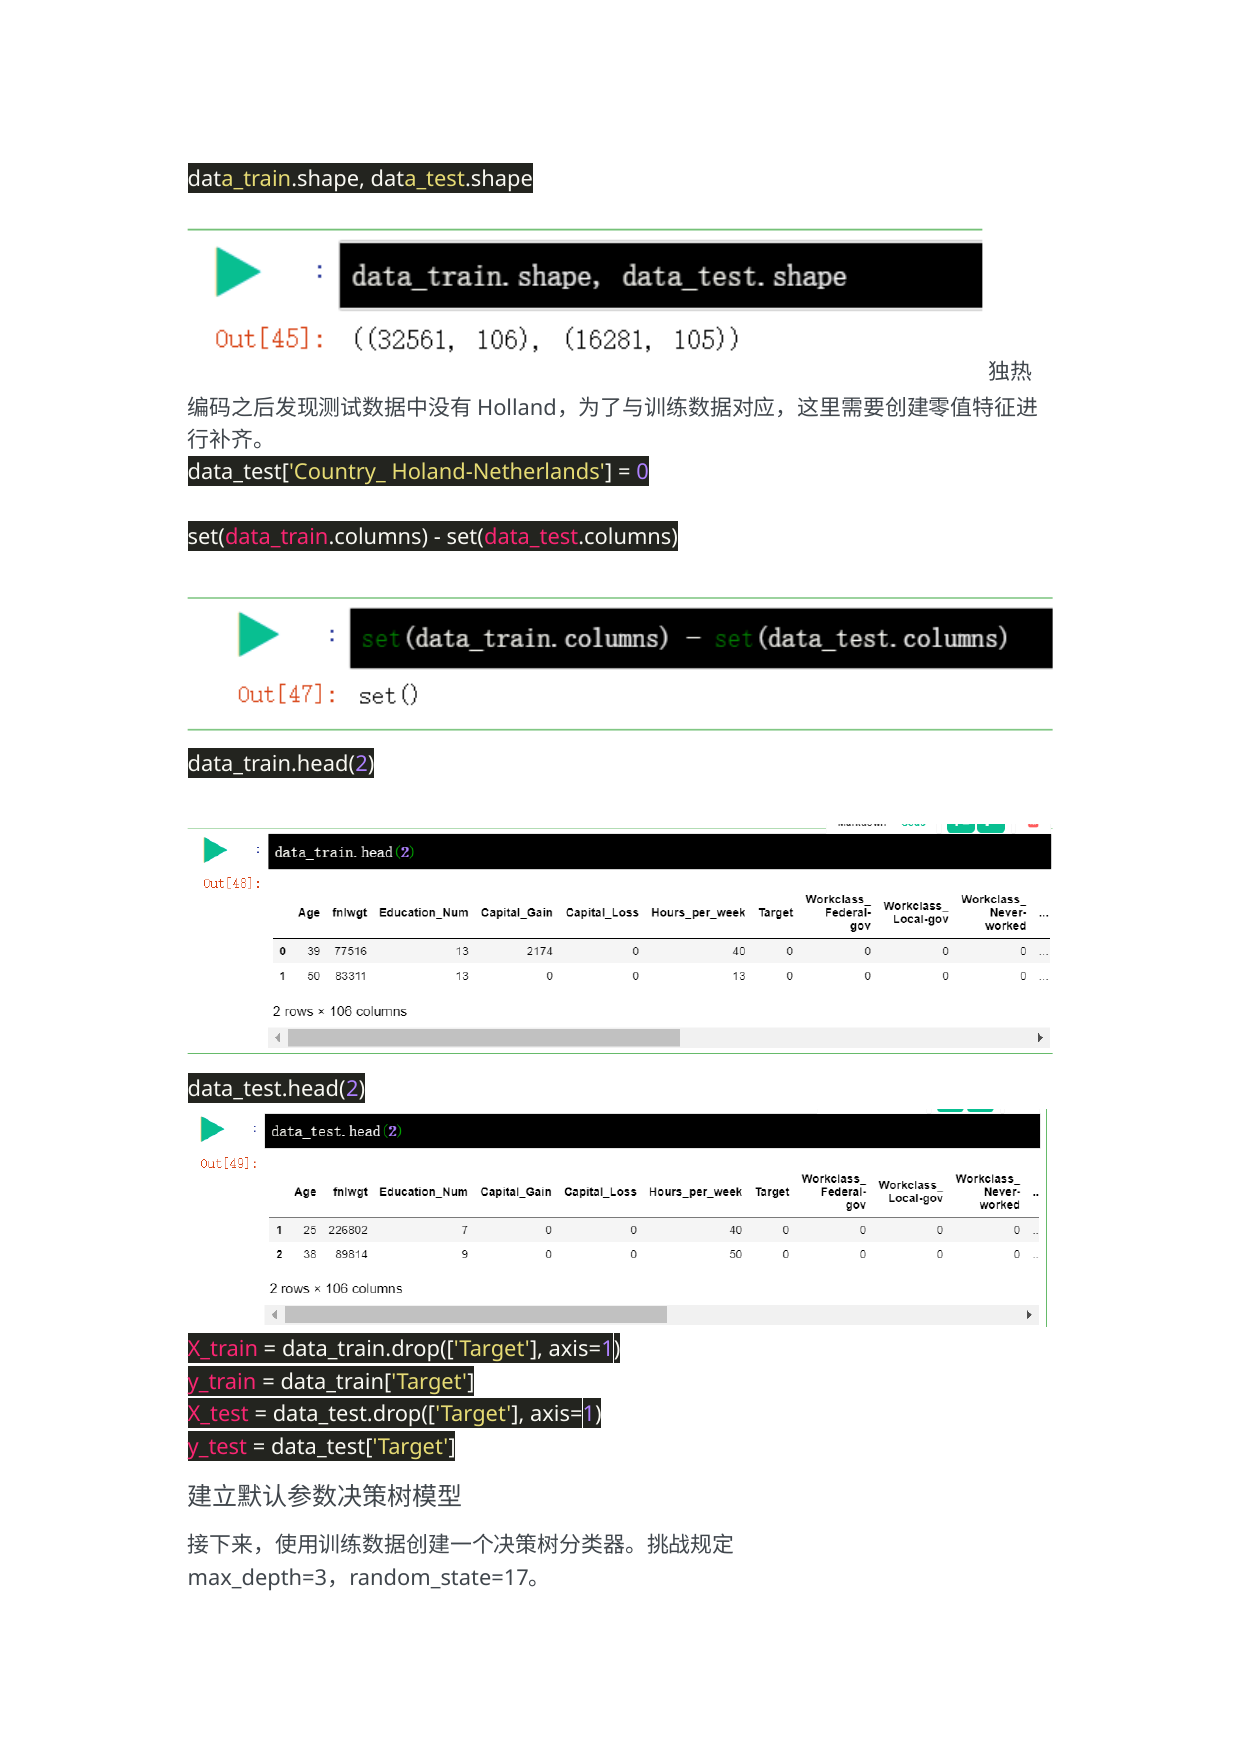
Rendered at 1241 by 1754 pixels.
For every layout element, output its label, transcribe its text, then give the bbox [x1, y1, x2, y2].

text data_test.head(2) [187, 1072, 1053, 1104]
picture [187, 589, 1053, 742]
picture [187, 824, 1053, 1060]
text set(data_train.columns) - set(data_test.columns) [187, 519, 1053, 552]
text data_test['Country_ Holand-Netherlands'] = 0 [187, 454, 1053, 487]
text data_train.head(2) [187, 747, 1053, 779]
text y_train = data_train['Target'] [187, 1364, 1053, 1397]
picture [187, 1109, 1053, 1327]
text X_test = data_test.drop(['Target'], axis=1) [187, 1397, 1053, 1429]
text 建立默认参数决策树模型 [187, 1462, 1053, 1527]
text y_test = data_test['Target'] [187, 1429, 1053, 1462]
text 接下来，使用训练数据创建一个决策树分类器。挑战规定 max_depth=3，random_state=17。 [187, 1527, 1053, 1592]
picture [187, 227, 983, 376]
text X_train = data_train.drop(['Target'], axis=1) [187, 1332, 1053, 1364]
text data_train.shape, data_test.shape [187, 162, 1053, 194]
